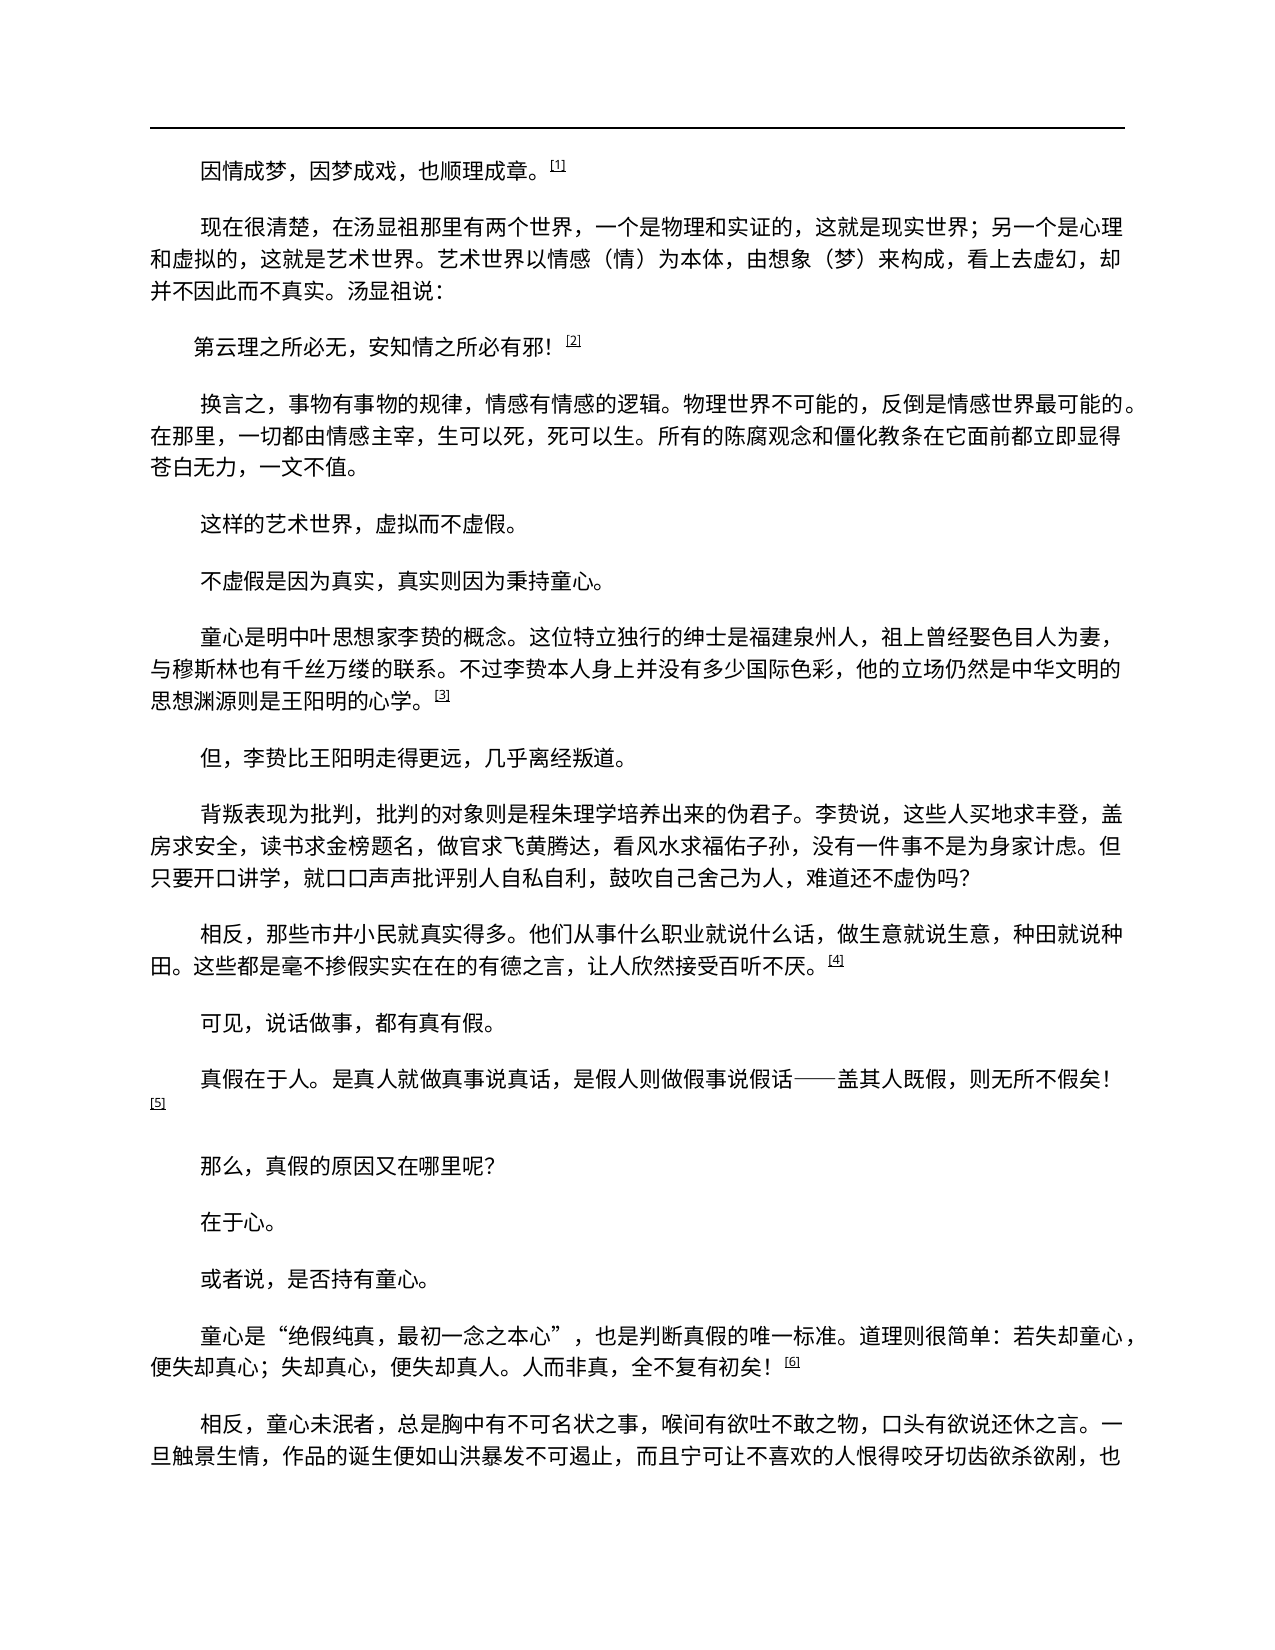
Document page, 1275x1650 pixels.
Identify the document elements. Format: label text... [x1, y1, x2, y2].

text 换言之，事物有事物的规律，情感有情感的逻辑。物理世界不可能的，反倒是情感世界最可能的。在那里，一切都由情感主宰，生可以死，死可以生。所有的陈腐观念和僵化教条在它面前都立即显得苍白无力，一文不值。 [150, 387, 1125, 482]
text 在于心。 [150, 1205, 1125, 1237]
text 童心是“绝假纯真，最初一念之本心”，也是判断真假的唯一标准。道理则很简单：若失却童心，便失却真心；失却真心，便失却真人。人而非真，全不复有初矣！[6] [150, 1319, 1125, 1382]
text 那么，真假的原因又在哪里呢？ [150, 1149, 1125, 1180]
text 这样的艺术世界，虚拟而不虚假。 [150, 507, 1125, 539]
text 背叛表现为批判，批判的对象则是程朱理学培养出来的伪君子。李贽说，这些人买地求丰登，盖房求安全，读书求金榜题名，做官求飞黄腾达，看风水求福佑子孙，没有一件事不是为身家计虑。但只要开口讲学，就口口声声批评别人自私自利，鼓吹自己舍己为人，难道还不虚伪吗？ [150, 797, 1125, 892]
text 相反，那些市井小民就真实得多。他们从事什么职业就说什么话，做生意就说生意，种田就说种田。这些都是毫不掺假实实在在的有德之言，让人欣然接受百听不厌。[4] [150, 917, 1125, 981]
text 真假在于人。是真人就做真事说真话，是假人则做假事说假话——盖其人既假，则无所不假矣！[5] [150, 1062, 1125, 1124]
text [150, 1407, 1125, 1471]
text 童心是明中叶思想家李贽的概念。这位特立独行的绅士是福建泉州人，祖上曾经娶色目人为妻，与穆斯林也有千丝万缕的联系。不过李贽本人身上并没有多少国际色彩，他的立场仍然是中华文明的，思想渊源则是王阳明的心学。[3] [150, 620, 1125, 716]
text 但，李贽比王阳明走得更远，几乎离经叛道。 [150, 741, 1125, 772]
text 因情成梦，因梦成戏，也顺理成章。[1] [150, 154, 1125, 185]
text 或者说，是否持有童心。 [150, 1262, 1125, 1294]
text 第云理之所必无，安知情之所必有邪！[2] [150, 330, 1125, 362]
text 不虚假是因为真实，真实则因为秉持童心。 [150, 564, 1125, 595]
text 可见，说话做事，都有真有假。 [150, 1006, 1125, 1037]
text 现在很清楚，在汤显祖那里有两个世界，一个是物理和实证的，这就是现实世界；另一个是心理和虚拟的，这就是艺术世界。艺术世界以情感（情）为本体，由想象（梦）来构成，看上去虚幻，却并不因此而不真实。汤显祖说： [150, 210, 1125, 305]
